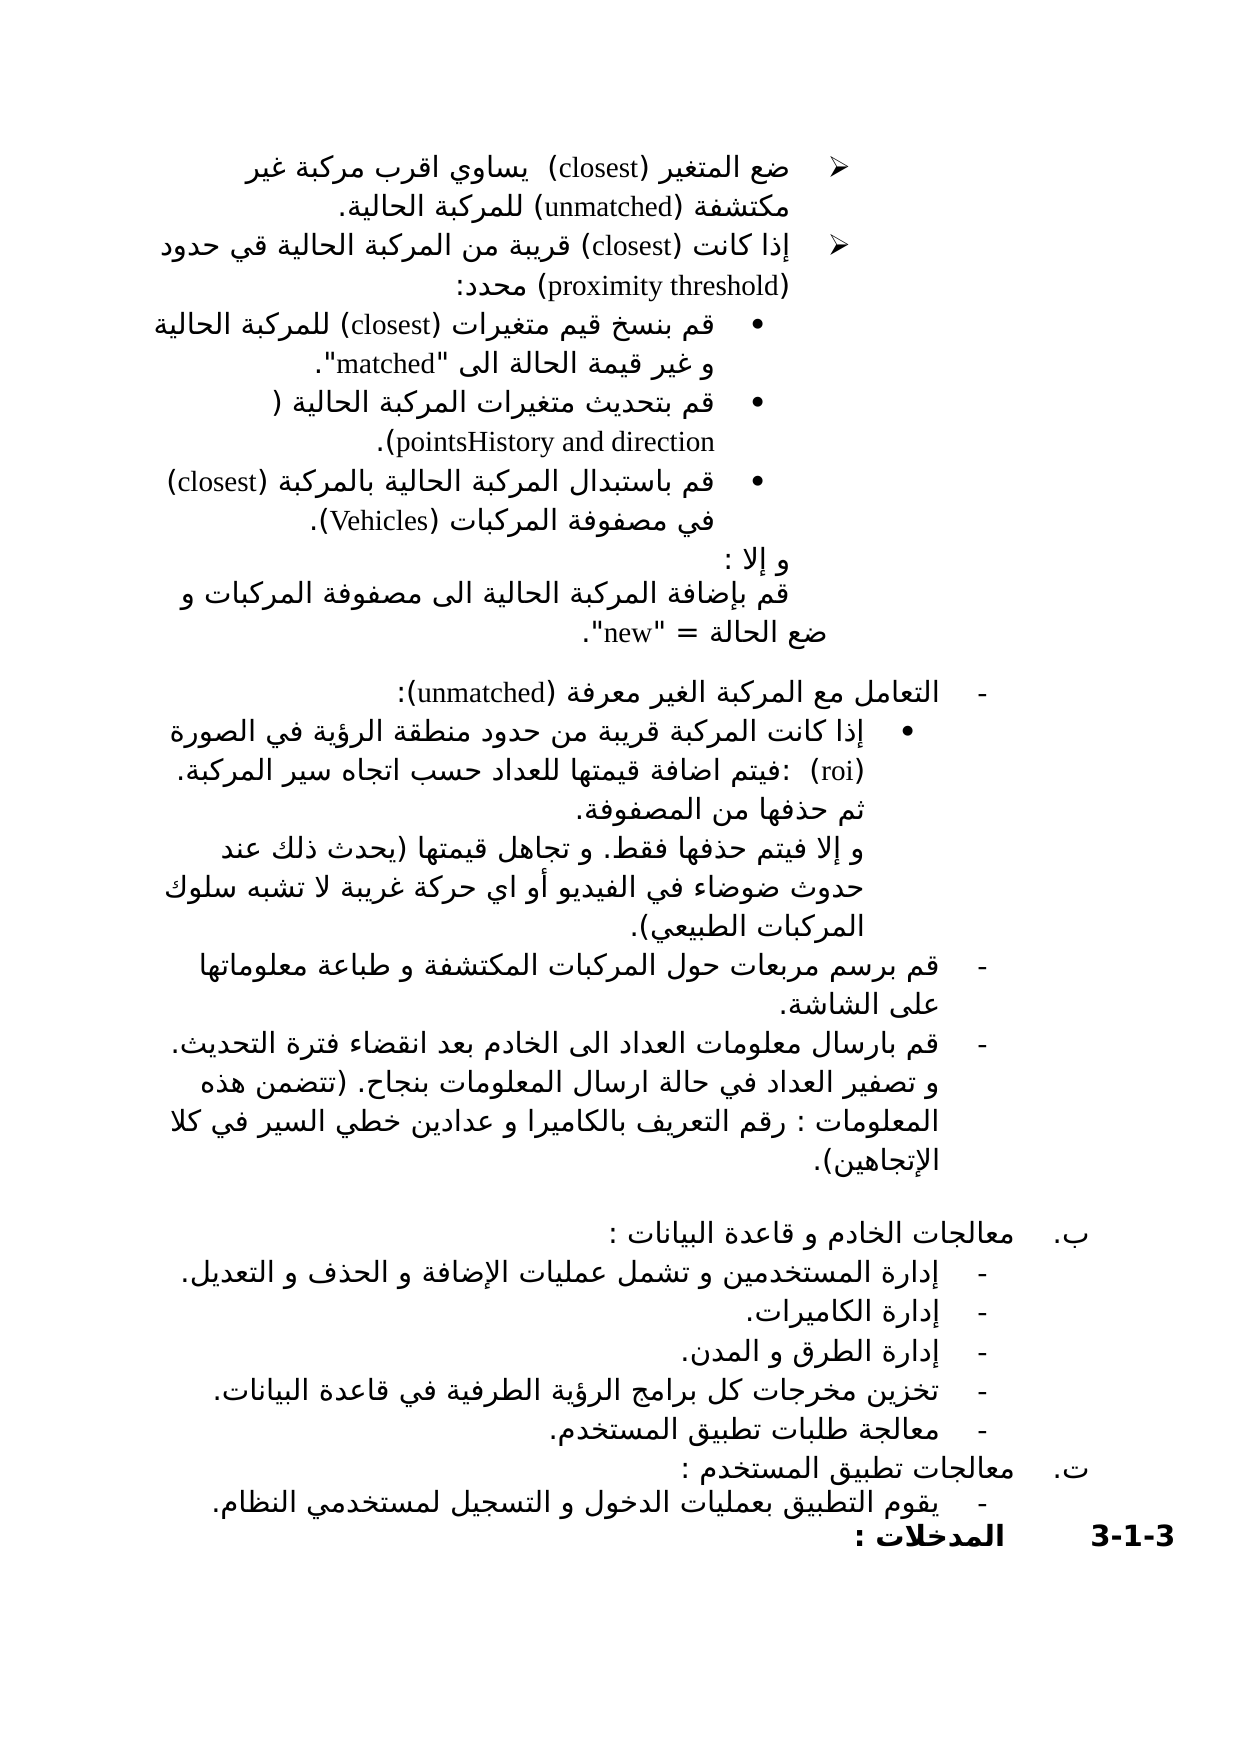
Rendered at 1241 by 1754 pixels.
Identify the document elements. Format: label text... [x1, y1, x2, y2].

list إذا كانت المركبة قريبة من حدود منطقة الرؤية في الصورة (roi) :فيتم اضافة قيمتها للعداد حسب اتجاه سير المركبة. ثم حذفها من المصفوفة. و إلا فيتم حذفها فقط. و تجاهل قيمتها (يحدث ذلك عند حدوث ضوضاء في الفيديو أو اي حركة غريبة لا تشبه سلوك المركبات الطبيعي). [150, 714, 903, 943]
list و إلا : [150, 542, 790, 576]
list إذا كانت (closest) قريبة من المركبة الحالية قي حدود (proximity threshold) محدد: [150, 228, 828, 302]
list ضع المتغير (closest) يساوي اقرب مركبة غير مكتشفة (unmatched) للمركبة الحالية. [150, 150, 828, 223]
list إدارة الكاميرات. [150, 1294, 978, 1328]
list معالجات الخادم و قاعدة البيانات : [150, 1216, 1053, 1250]
list قم برسم مربعات حول المركبات المكتشفة و طباعة معلوماتها على الشاشة. [150, 948, 978, 1022]
list معالجات تطبيق المستخدم : [150, 1451, 1053, 1485]
list التعامل مع المركبة الغير معرفة (unmatched): [150, 675, 978, 709]
list المدخلات : [150, 1519, 1090, 1553]
list إدارة الطرق و المدن. [150, 1334, 978, 1368]
list إدارة المستخدمين و تشمل عمليات الإضافة و الحذف و التعديل. [150, 1255, 978, 1289]
list قم بتحديث متغيرات المركبة الحالية (pointsHistory and direction). [150, 385, 753, 459]
list قم بنسخ قيم متغيرات (closest) للمركبة الحالية و غير قيمة الحالة الى "matched". [150, 307, 753, 380]
list قم بارسال معلومات العداد الى الخادم بعد انقضاء فترة التحديث. و تصفير العداد في حالة ارسال المعلومات بنجاح. (تتضمن هذه المعلومات : رقم التعريف بالكاميرا و عدادين خطي السير في كلا الإتجاهين). [150, 1027, 978, 1178]
list معالجة طلبات تطبيق المستخدم. [150, 1412, 978, 1446]
list قم باستبدال المركبة الحالية بالمركبة (closest) في مصفوفة المركبات (Vehicles). [150, 464, 753, 537]
list يقوم التطبيق بعمليات الدخول و التسجيل لمستخدمي النظام. [150, 1485, 978, 1519]
list تخزين مخرجات كل برامج الرؤية الطرفية في قاعدة البيانات. [150, 1373, 978, 1407]
text قم بإضافة المركبة الحالية الى مصفوفة المركبات و ضع الحالة = "new". [150, 576, 828, 649]
